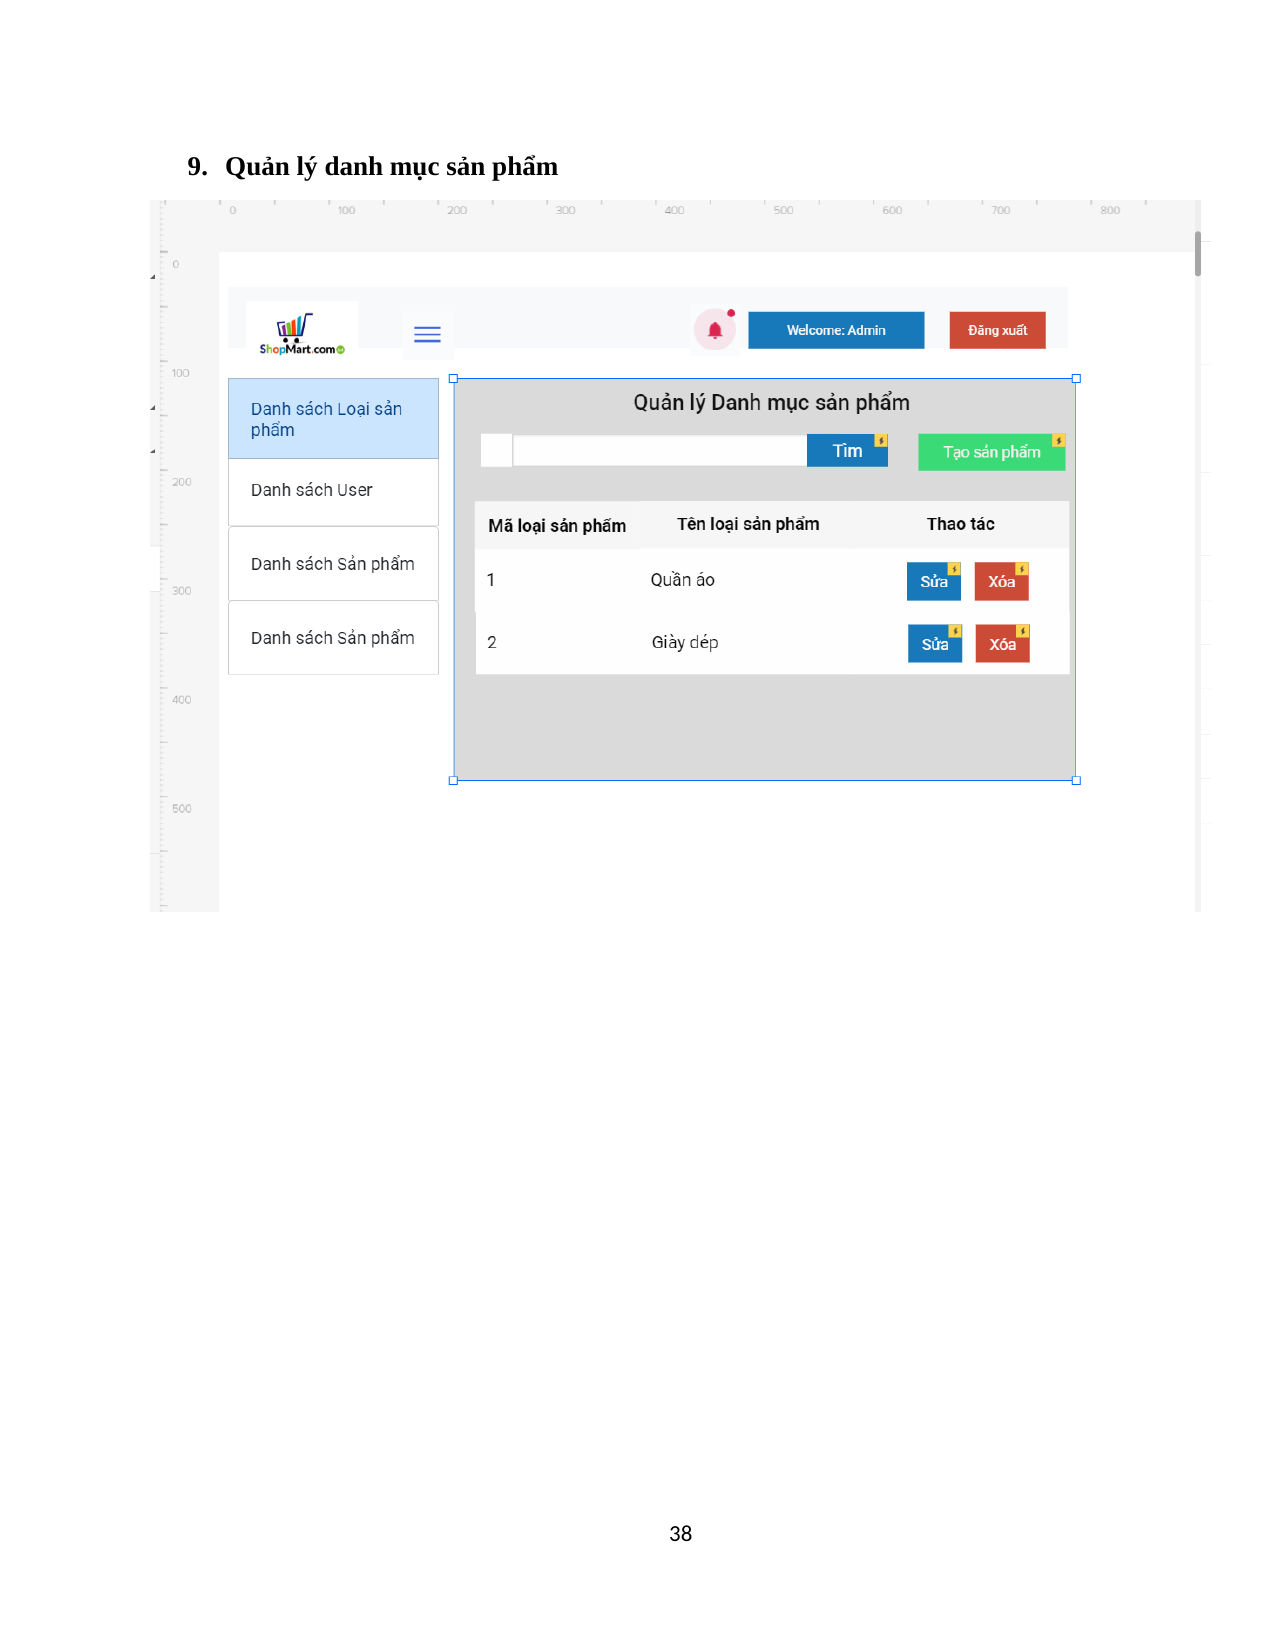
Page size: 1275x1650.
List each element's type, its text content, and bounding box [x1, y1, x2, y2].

list Quản lý danh mục sản phẩm [187, 150, 1211, 181]
picture [150, 200, 1211, 912]
